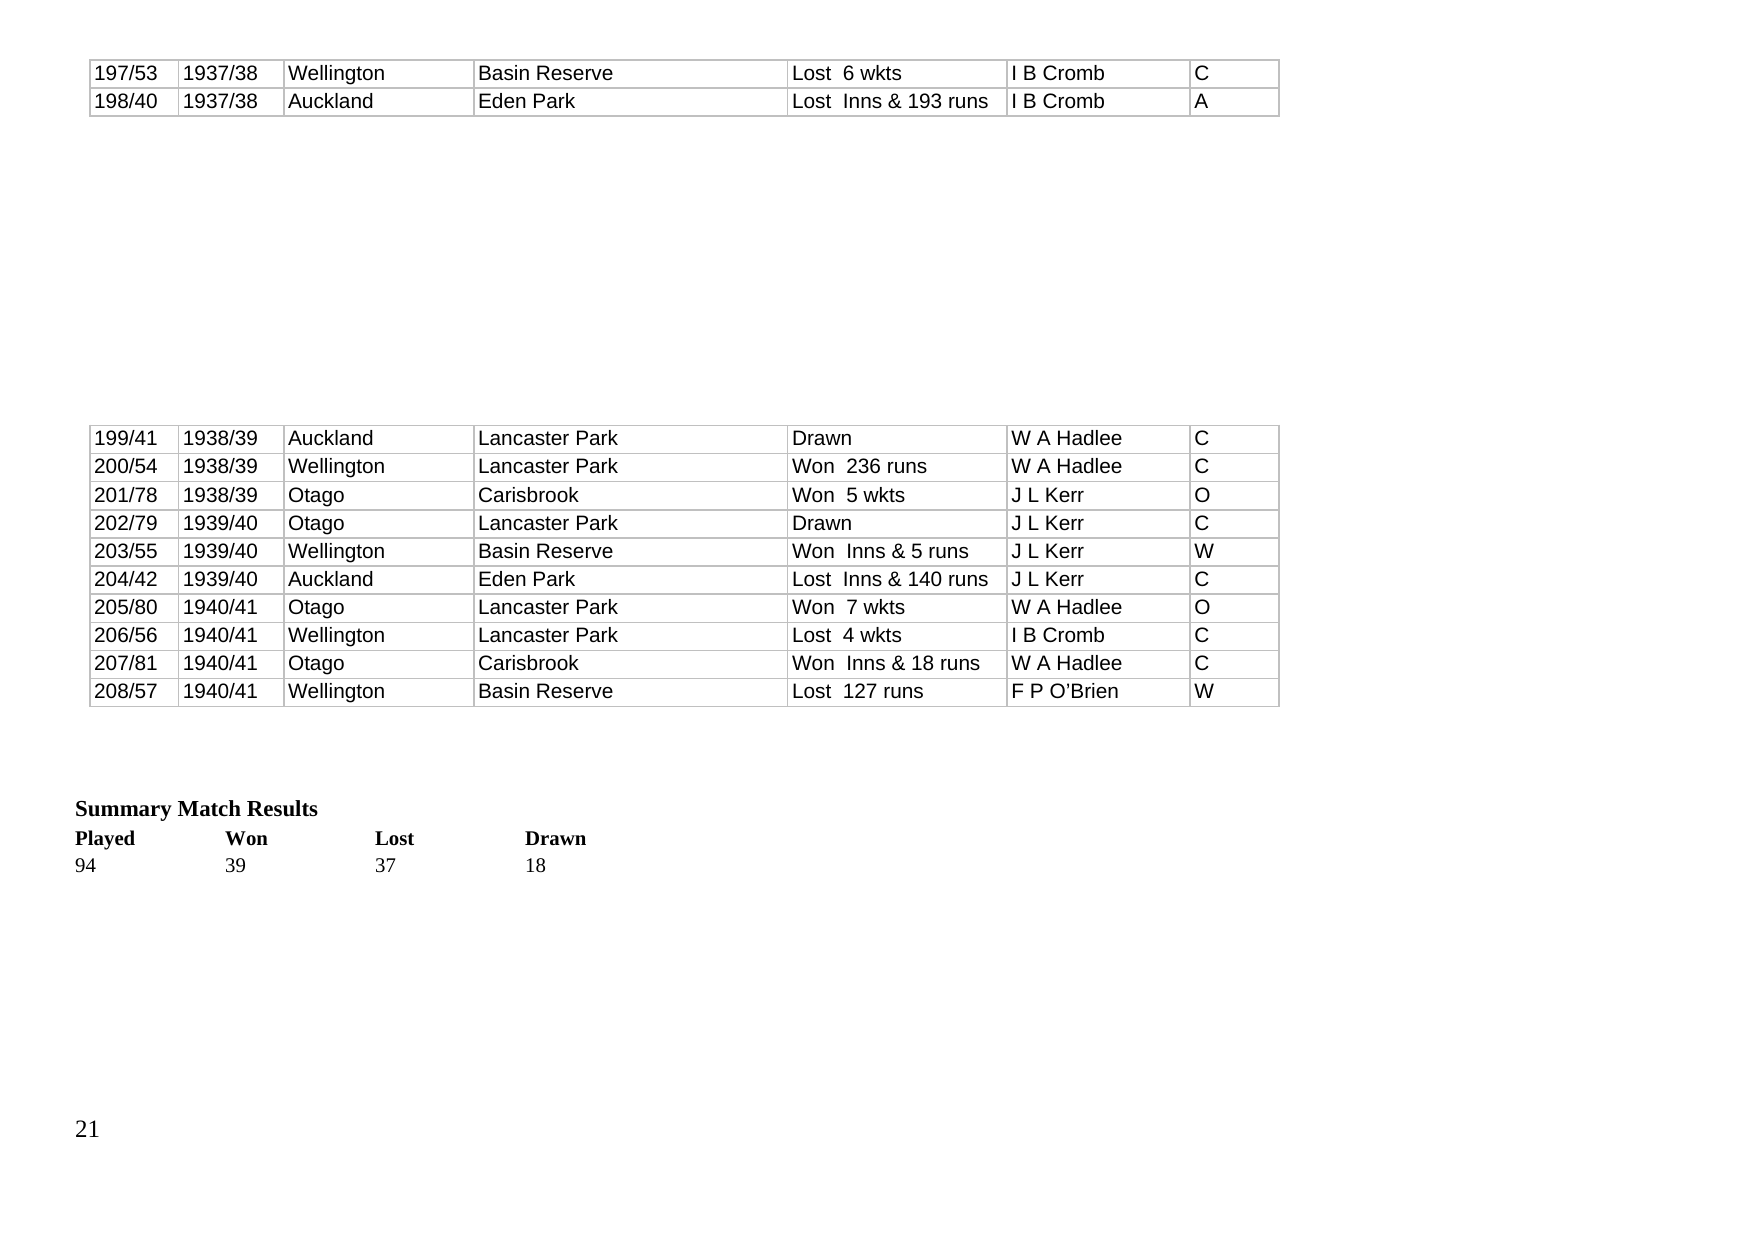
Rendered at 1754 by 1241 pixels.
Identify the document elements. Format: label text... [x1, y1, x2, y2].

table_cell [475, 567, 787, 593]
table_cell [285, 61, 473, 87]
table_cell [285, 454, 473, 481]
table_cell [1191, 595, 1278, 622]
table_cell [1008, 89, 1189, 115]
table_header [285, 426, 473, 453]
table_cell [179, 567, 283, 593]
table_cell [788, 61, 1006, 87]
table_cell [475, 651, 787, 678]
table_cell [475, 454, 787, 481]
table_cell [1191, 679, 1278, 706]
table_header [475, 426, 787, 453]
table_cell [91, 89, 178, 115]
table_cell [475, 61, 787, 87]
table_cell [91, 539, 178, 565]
text Played Won Lost Drawn [75, 826, 1654, 849]
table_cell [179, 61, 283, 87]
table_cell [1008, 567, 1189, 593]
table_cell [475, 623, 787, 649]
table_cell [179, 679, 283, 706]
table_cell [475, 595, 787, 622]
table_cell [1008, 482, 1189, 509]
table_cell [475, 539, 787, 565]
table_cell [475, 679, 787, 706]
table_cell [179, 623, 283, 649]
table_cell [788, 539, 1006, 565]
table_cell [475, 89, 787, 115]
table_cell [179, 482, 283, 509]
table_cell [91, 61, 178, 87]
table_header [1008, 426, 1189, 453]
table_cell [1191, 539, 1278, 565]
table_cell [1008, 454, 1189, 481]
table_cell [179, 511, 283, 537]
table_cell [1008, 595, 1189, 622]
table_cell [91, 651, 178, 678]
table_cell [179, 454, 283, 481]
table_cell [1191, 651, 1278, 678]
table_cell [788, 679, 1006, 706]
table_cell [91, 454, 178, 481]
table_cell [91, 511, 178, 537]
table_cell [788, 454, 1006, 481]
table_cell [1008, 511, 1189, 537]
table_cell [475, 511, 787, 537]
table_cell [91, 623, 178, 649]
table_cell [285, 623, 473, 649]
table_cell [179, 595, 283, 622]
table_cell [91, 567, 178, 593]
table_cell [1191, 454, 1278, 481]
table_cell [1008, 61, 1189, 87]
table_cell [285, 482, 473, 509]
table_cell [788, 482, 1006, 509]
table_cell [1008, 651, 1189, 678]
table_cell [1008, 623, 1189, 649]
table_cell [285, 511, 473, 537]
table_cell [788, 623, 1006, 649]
text 94 39 37 18 [75, 853, 1654, 877]
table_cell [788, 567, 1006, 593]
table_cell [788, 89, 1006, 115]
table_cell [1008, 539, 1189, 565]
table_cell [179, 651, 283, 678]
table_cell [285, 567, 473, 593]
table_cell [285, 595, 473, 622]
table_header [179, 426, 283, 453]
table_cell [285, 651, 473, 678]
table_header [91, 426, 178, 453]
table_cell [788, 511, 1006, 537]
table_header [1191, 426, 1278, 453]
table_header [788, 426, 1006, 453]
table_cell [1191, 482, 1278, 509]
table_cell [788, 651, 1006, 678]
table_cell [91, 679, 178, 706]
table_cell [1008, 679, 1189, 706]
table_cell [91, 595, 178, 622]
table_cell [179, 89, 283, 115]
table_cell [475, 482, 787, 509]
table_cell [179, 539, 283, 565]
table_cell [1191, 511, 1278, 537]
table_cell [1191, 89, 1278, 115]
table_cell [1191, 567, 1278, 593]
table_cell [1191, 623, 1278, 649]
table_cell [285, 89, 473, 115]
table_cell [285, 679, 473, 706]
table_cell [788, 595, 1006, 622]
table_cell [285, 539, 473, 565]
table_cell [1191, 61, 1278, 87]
text Summary Match Results [75, 795, 1654, 822]
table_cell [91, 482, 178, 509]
